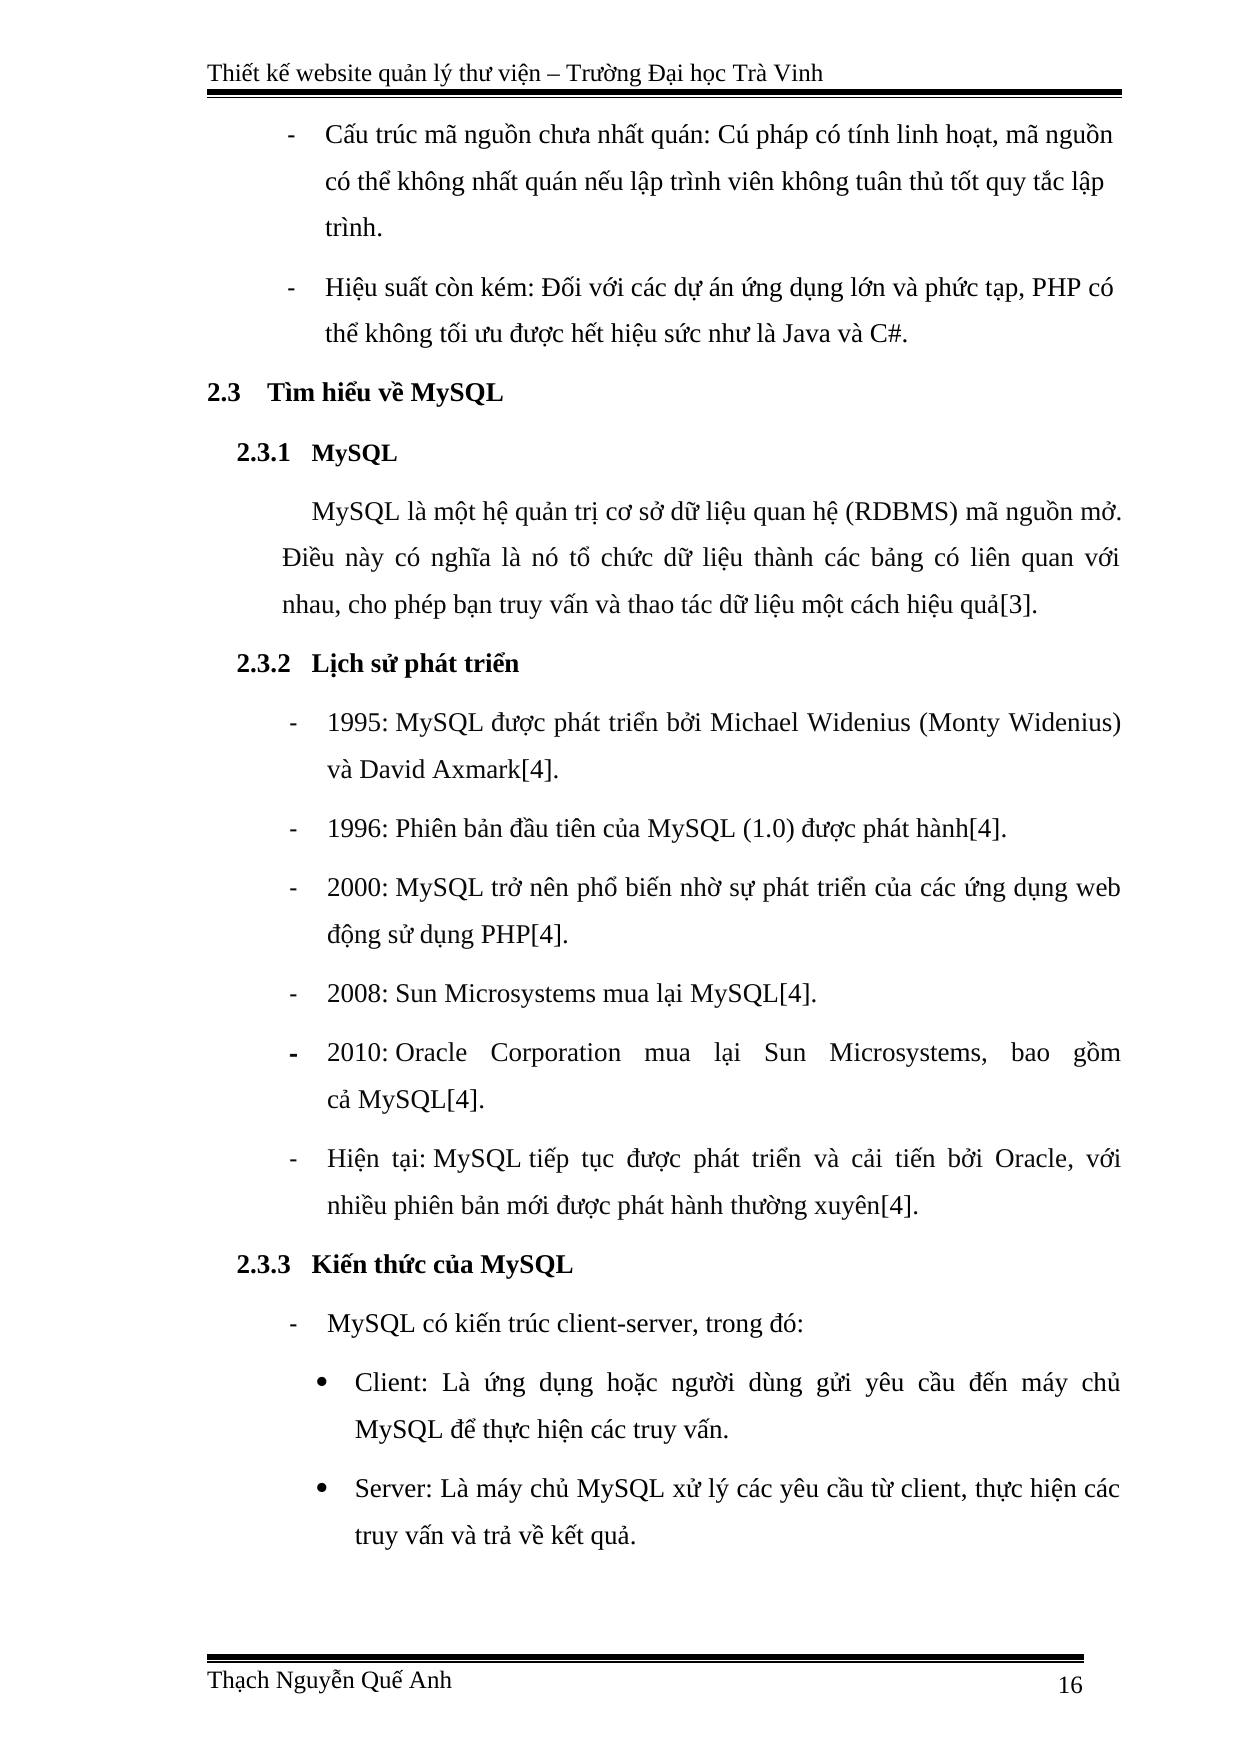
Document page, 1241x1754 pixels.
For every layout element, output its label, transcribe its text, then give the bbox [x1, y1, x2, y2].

text MySQL là một hệ quản trị cơ sở dữ liệu quan hệ (RDBMS) mã nguồn mở. Điều này có nghĩa là nó tổ chức dữ liệu thành các bảng có liên quan với nhau, cho phép bạn truy vấn và thao tác dữ liệu một cách hiệu quả[3]. [282, 573, 1122, 619]
list 1995: MySQL được phát triển bởi Michael Widenius (Monty Widenius) và David Axmark[4]. [289, 706, 1122, 784]
list 2008: Sun Microsystems mua lại MySQL[4]. [289, 977, 1122, 1008]
list 2000: MySQL trở nên phổ biến nhờ sự phát triển của các ứng dụng web động sử dụng PHP[4]. [289, 871, 1122, 949]
list Hiệu suất còn kém: Đối với các dự án ứng dụng lớn và phức tạp, PHP có thể không tối ưu được hết hiệu sức như là Java và C#. [287, 271, 1122, 348]
subtitle MySQL [236, 436, 1122, 467]
list 1996: Phiên bản đầu tiên của MySQL (1.0) được phát hành[4]. [289, 812, 1122, 843]
subtitle Tìm hiểu về MySQL [207, 376, 1122, 408]
list 2010: Oracle Corporation mua lại Sun Microsystems, bao gồm cả MySQL[4]. [289, 1036, 1122, 1114]
list MySQL có kiến trúc client-server, trong đó: [289, 1307, 1122, 1338]
list Hiện tại: MySQL tiếp tục được phát triển và cải tiến bởi Oracle, với nhiều phiên bản mới được phát hành thường xuyên[4]. [289, 1142, 1122, 1220]
text MySQL là một hệ quản trị cơ sở dữ liệu quan hệ (RDBMS) mã nguồn mở. Điều này có nghĩa là nó tổ chức dữ liệu thành các bảng có liên quan với nhau, cho phép bạn truy vấn và thao tác dữ liệu một cách hiệu quả[3]. [282, 495, 1122, 541]
list Client: Là ứng dụng hoặc người dùng gửi yêu cầu đến máy chủ MySQL để thực hiện các truy vấn. [317, 1366, 1122, 1444]
subtitle Kiến thức của MySQL [236, 1248, 1122, 1279]
subtitle Lịch sử phát triển [236, 647, 1122, 678]
list Cấu trúc mã nguồn chưa nhất quán: Cú pháp có tính linh hoạt, mã nguồn có thể không nhất quán nếu lập trình viên không tuân thủ tốt quy tắc lập trình. [287, 118, 1122, 243]
list Server: Là máy chủ MySQL xử lý các yêu cầu từ client, thực hiện các truy vấn và trả về kết quả. [317, 1472, 1122, 1550]
